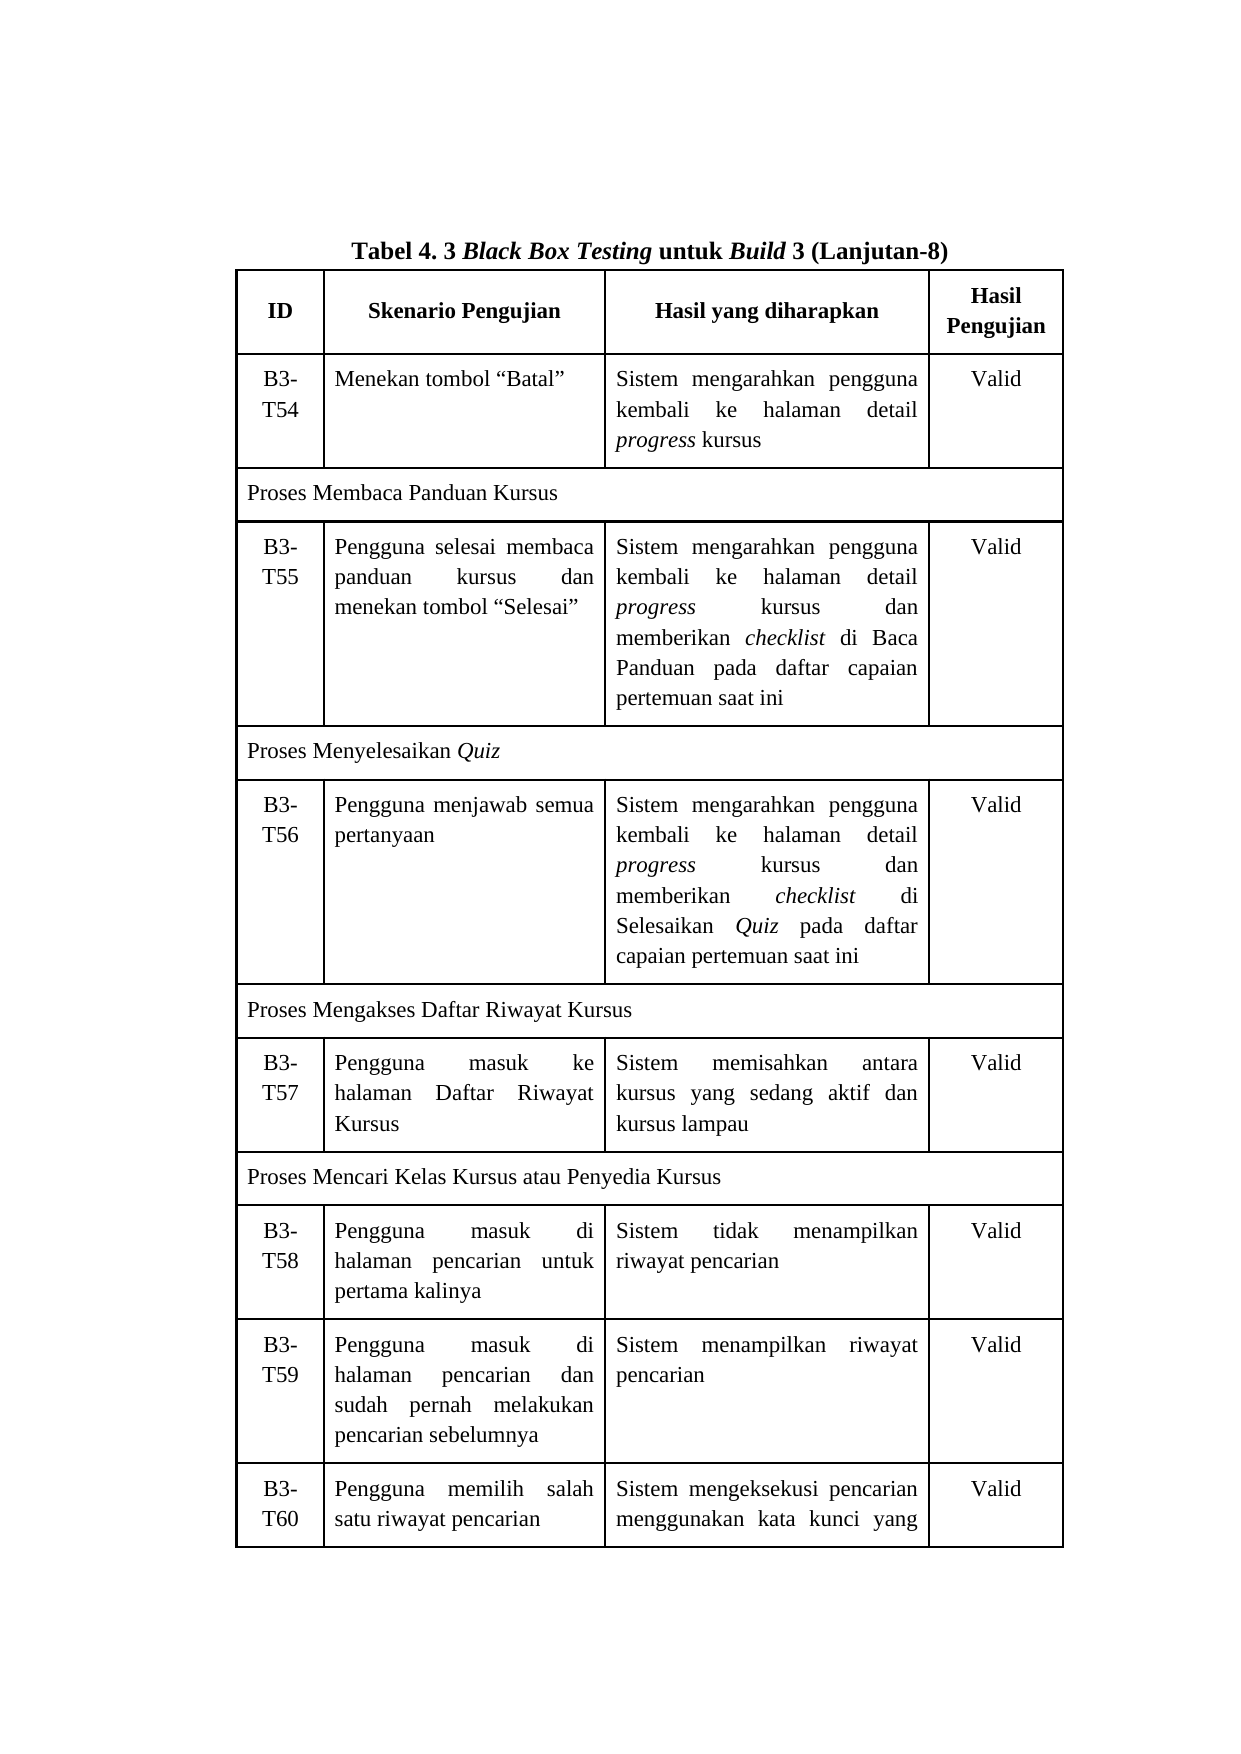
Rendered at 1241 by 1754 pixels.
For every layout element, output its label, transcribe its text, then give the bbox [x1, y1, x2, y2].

table_cell Valid [930, 1206, 1062, 1318]
table_cell Sistem tidak menampilkan riwayat pencarian [606, 1206, 928, 1318]
table_cell Valid [930, 1039, 1062, 1151]
table_cell Sistem menampilkan riwayat pencarian [606, 1320, 928, 1462]
table_cell Menekan tombol “Batal” [325, 355, 604, 467]
table_cell Proses Membaca Panduan Kursus [238, 469, 1062, 520]
table_cell Sistem mengarahkan pengguna kembali ke halaman detail progress kursus [606, 355, 928, 467]
table_cell B3-T54 [238, 355, 323, 467]
table_cell Pengguna selesai membaca panduan kursus dan menekan tombol “Selesai” [325, 523, 604, 725]
table_cell B3-T55 [238, 523, 323, 725]
table_header Hasil Pengujian [930, 271, 1062, 353]
table_cell Pengguna masuk di halaman pencarian dan sudah pernah melakukan pencarian sebelumnya [325, 1320, 604, 1462]
table_cell Valid [930, 781, 1062, 983]
table_cell B3-T56 [238, 781, 323, 983]
table_cell B3-T58 [238, 1206, 323, 1318]
table_cell Sistem mengarahkan pengguna kembali ke halaman detail progress kursus dan memberikan checklist di Selesaikan Quiz pada daftar capaian pertemuan saat ini [606, 781, 928, 983]
table_cell Valid [930, 355, 1062, 467]
table_header Hasil yang diharapkan [606, 271, 928, 353]
table_header Skenario Pengujian [325, 271, 604, 353]
table_header ID [238, 271, 323, 353]
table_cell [606, 1464, 928, 1546]
table_cell Sistem mengarahkan pengguna kembali ke halaman detail progress kursus dan memberikan checklist di Baca Panduan pada daftar capaian pertemuan saat ini [606, 523, 928, 725]
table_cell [325, 1464, 604, 1546]
table_cell Valid [930, 1464, 1062, 1546]
table_cell Valid [930, 1320, 1062, 1462]
text Tabel 4. 3 Black Box Testing untuk Build 3 (Lanjutan-8) [236, 236, 1063, 265]
table_cell B3-T57 [238, 1039, 323, 1151]
table_cell B3-T59 [238, 1320, 323, 1462]
table_cell Valid [930, 523, 1062, 725]
table_cell Pengguna menjawab semua pertanyaan [325, 781, 604, 983]
table_cell Proses Mencari Kelas Kursus atau Penyedia Kursus [238, 1153, 1062, 1204]
table_cell B3-T60 [238, 1464, 323, 1546]
table_cell Pengguna masuk di halaman pencarian untuk pertama kalinya [325, 1206, 604, 1318]
table_cell Sistem memisahkan antara kursus yang sedang aktif dan kursus lampau [606, 1039, 928, 1151]
table_cell Proses Menyelesaikan Quiz [238, 727, 1062, 778]
table_cell Pengguna masuk ke halaman Daftar Riwayat Kursus [325, 1039, 604, 1151]
table_cell Proses Mengakses Daftar Riwayat Kursus [238, 985, 1062, 1037]
